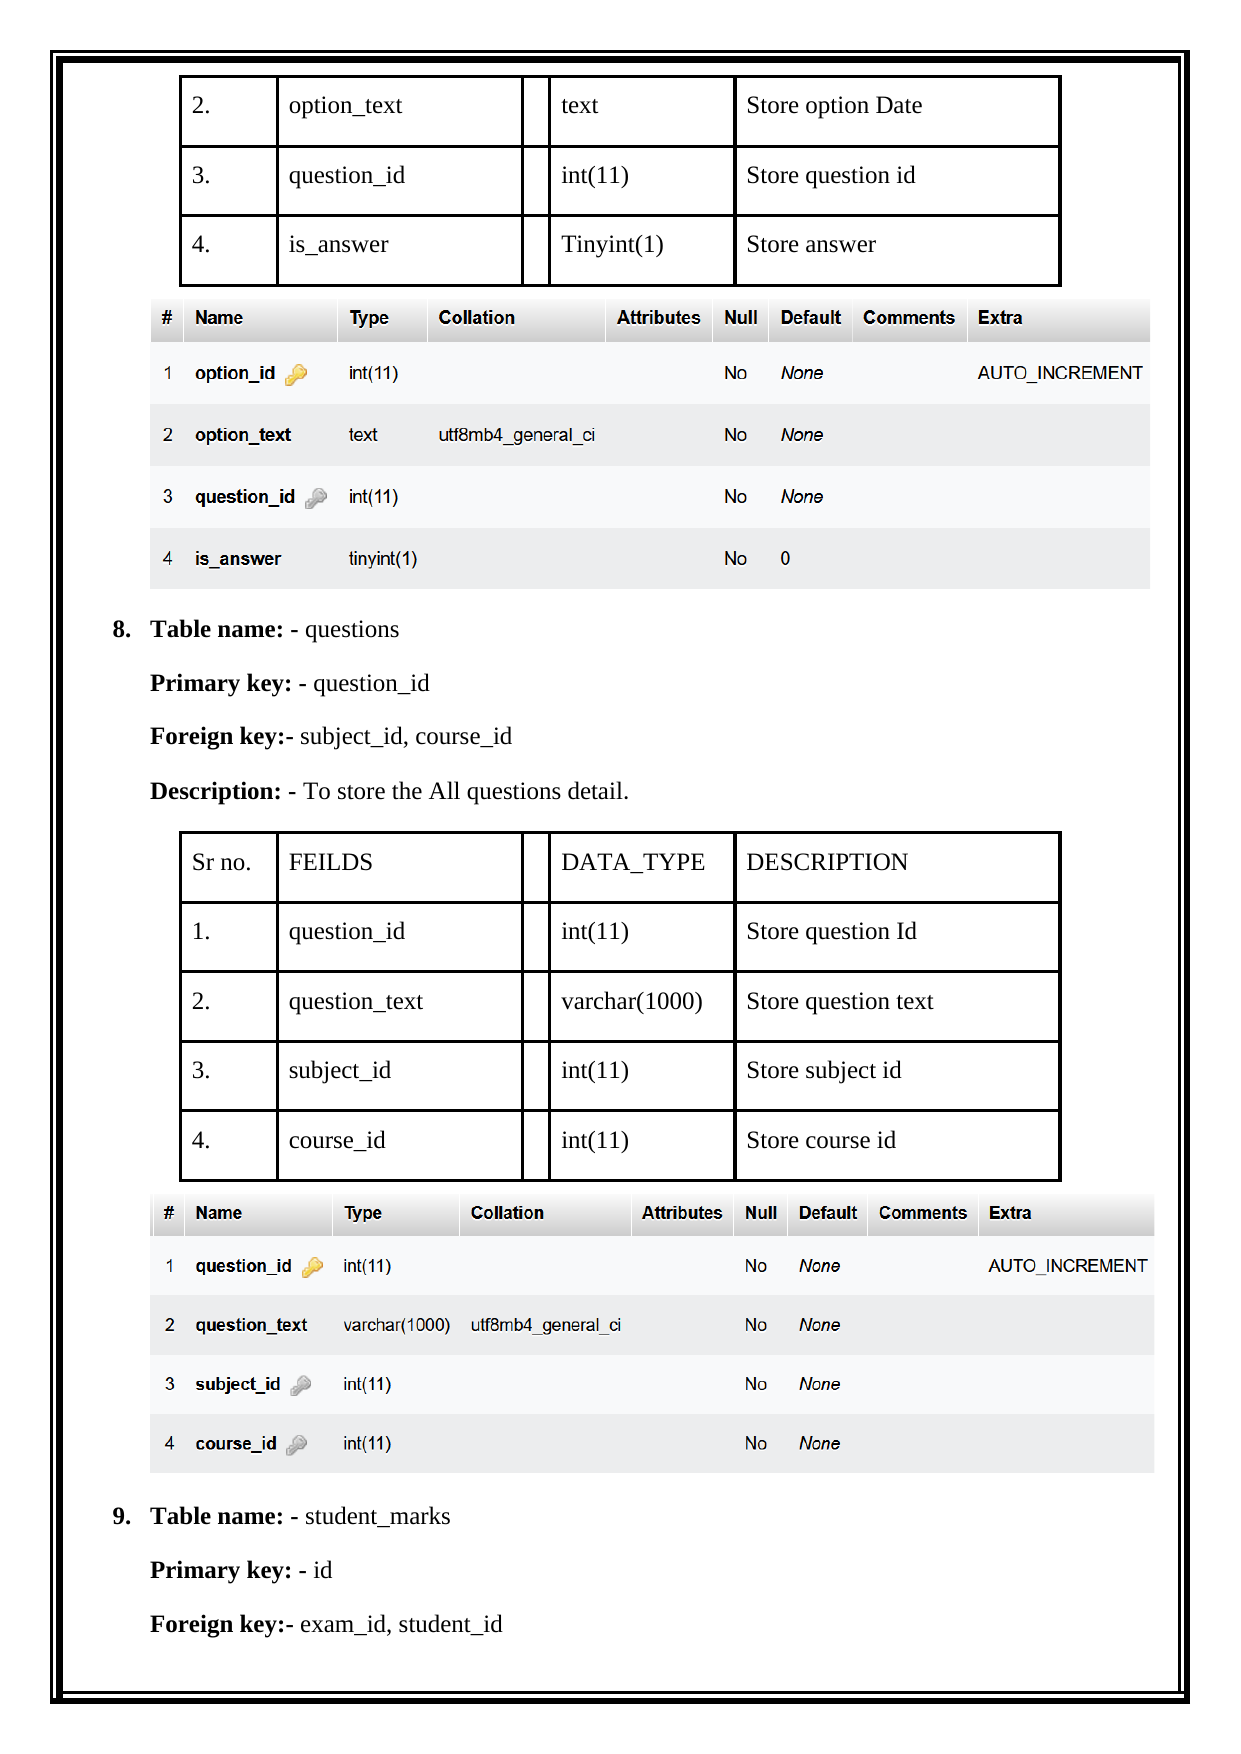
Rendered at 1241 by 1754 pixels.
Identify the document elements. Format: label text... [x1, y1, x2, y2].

table_cell Tinyint(1) [551, 217, 733, 283]
table_cell 3. [182, 148, 276, 214]
table_cell option_text [279, 78, 521, 144]
table_cell Store course id [737, 1112, 1058, 1178]
table_cell text [551, 78, 733, 144]
picture [150, 299, 1151, 589]
table_cell [524, 1112, 548, 1178]
table_cell [524, 1043, 548, 1109]
text 9. Table name: - student_marks [112, 1501, 1165, 1530]
table_cell [524, 217, 548, 283]
text 8. Table name: - questions [112, 614, 1165, 642]
table_cell int(11) [551, 1043, 733, 1109]
table_cell question_text [279, 973, 521, 1039]
table_cell int(11) [551, 148, 733, 214]
text Foreign key:- exam_id, student_id [112, 1609, 1165, 1637]
table_cell 4. [182, 217, 276, 283]
table_cell Store question Id [737, 904, 1058, 970]
table_cell Store option Date [737, 78, 1058, 144]
table_cell question_id [279, 904, 521, 970]
table_cell 2. [182, 78, 276, 144]
text Foreign key:- subject_id, course_id [112, 721, 1165, 750]
table_cell 2. [182, 973, 276, 1039]
table_cell is_answer [279, 217, 521, 283]
picture [150, 1194, 1155, 1476]
table_cell Store question text [737, 973, 1058, 1039]
table_cell course_id [279, 1112, 521, 1178]
table_cell Store subject id [737, 1043, 1058, 1109]
table_header FEILDS [279, 834, 521, 901]
table_cell varchar(1000) [551, 973, 733, 1039]
table_cell [524, 148, 548, 214]
table_cell question_id [279, 148, 521, 214]
table_header DATA_TYPE [551, 834, 733, 901]
table_cell [524, 78, 548, 144]
table_cell int(11) [551, 904, 733, 970]
table_cell Store question id [737, 148, 1058, 214]
table_cell 3. [182, 1043, 276, 1109]
text Primary key: - id [112, 1555, 1165, 1583]
table_cell Store answer [737, 217, 1058, 283]
text Primary key: - question_id [112, 668, 1165, 696]
table_cell subject_id [279, 1043, 521, 1109]
text Description: - To store the All questions detail. [75, 775, 1165, 806]
table_cell [524, 973, 548, 1039]
table_header Sr no. [182, 834, 276, 901]
table_cell 4. [182, 1112, 276, 1178]
table_header [524, 834, 548, 901]
table_cell [524, 904, 548, 970]
table_cell int(11) [551, 1112, 733, 1178]
table_cell 1. [182, 904, 276, 970]
table_header DESCRIPTION [737, 834, 1058, 901]
